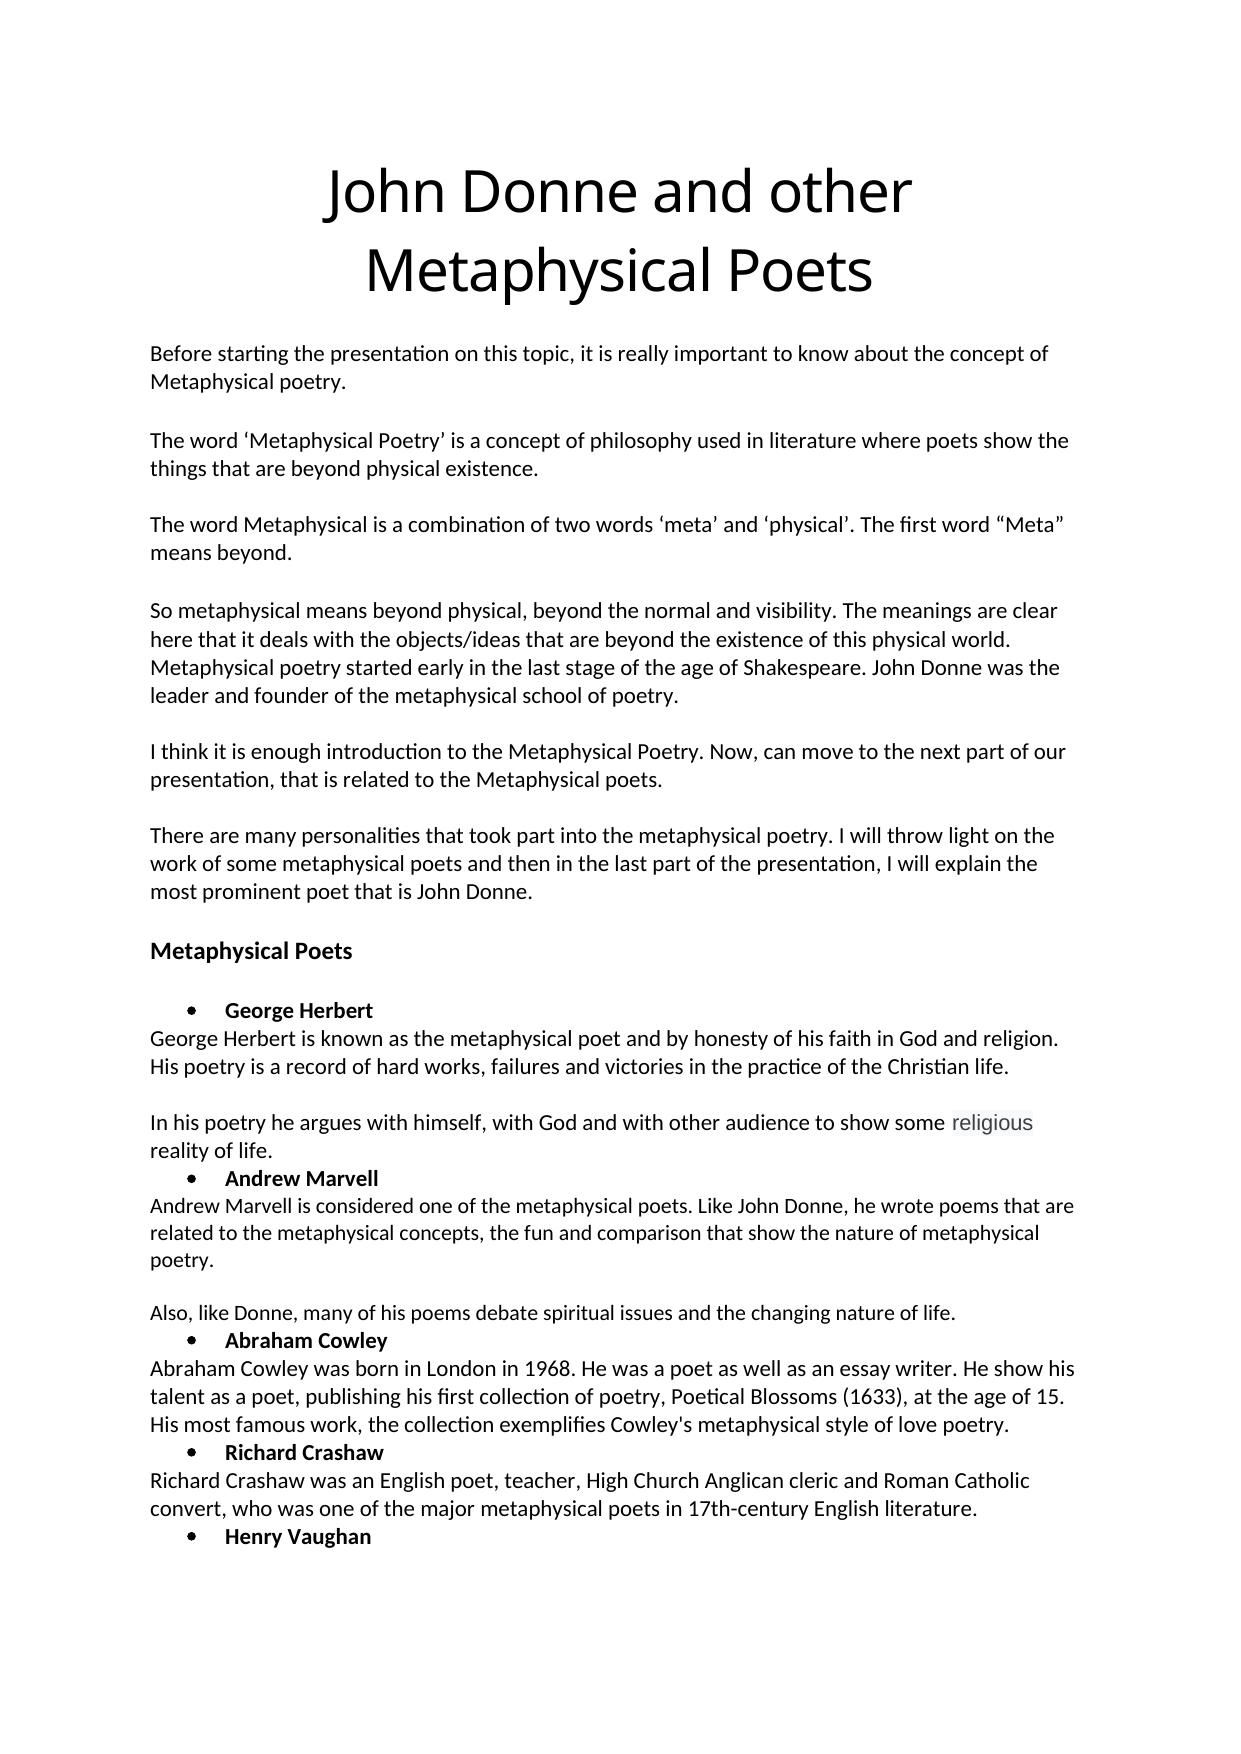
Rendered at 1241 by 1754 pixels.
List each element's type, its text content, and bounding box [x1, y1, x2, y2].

text So metaphysical means beyond physical, beyond the normal and visibility. The meanings are clear here that it deals with the objects/ideas that are beyond the existence of this physical world. Metaphysical poetry started early in the last stage of the age of Shakespeare. John Donne was the leader and founder of the metaphysical school of poetry. [150, 597, 1090, 709]
text Abraham Cowley was born in London in 1968. He was a poet as well as an essay writer. He show his talent as a poet, publishing his first collection of poetry, Poetical Blossoms (1633), at the age of 15. His most famous work, the collection exemplifies Cowley's metaphysical style of love poetry. [150, 1354, 1090, 1438]
text George Herbert is known as the metaphysical poet and by honesty of his faith in God and religion. His poetry is a record of hard works, failures and victories in the practice of the Christian life. [150, 1024, 1090, 1081]
list Henry Vaughan [187, 1522, 1090, 1550]
list George Herbert [187, 996, 1090, 1024]
list Andrew Marvell [187, 1164, 1090, 1193]
list Richard Crashaw [187, 1438, 1090, 1466]
text I think it is enough introduction to the Metaphysical Poetry. Now, can move to the next part of our presentation, that is related to the Metaphysical poets. [150, 737, 1090, 793]
text Metaphysical Poets [150, 935, 1090, 966]
text The word Metaphysical is a combination of two words ‘meta’ and ‘physical’. The first word “Meta” means beyond. [150, 510, 1090, 566]
text Richard Crashaw was an English poet, teacher, High Church Anglican cleric and Roman Catholic convert, who was one of the major metaphysical poets in 17th-century English literature. [150, 1466, 1090, 1522]
text Also, like Donne, many of his poems debate spiritual issues and the changing nature of life. [150, 1299, 1090, 1326]
text The word ‘Metaphysical Poetry’ is a concept of philosophy used in literature where poets show the things that are beyond physical existence. [150, 426, 1090, 482]
text Before starting the presentation on this topic, it is really important to know about the concept of Metaphysical poetry. [150, 339, 1090, 396]
text Andrew Marvell is considered one of the metaphysical poets. Like John Donne, he wrote poems that are related to the metaphysical concepts, the fun and comparison that show the nature of metaphysical poetry. [150, 1193, 1090, 1273]
title John Donne and other Metaphysical Poets [150, 150, 1090, 309]
list Abraham Cowley [187, 1326, 1090, 1354]
text In his poetry he argues with himself, with God and with other audience to show some religious reality of life. [150, 1108, 1090, 1164]
text There are many personalities that took part into the metaphysical poetry. I will throw light on the work of some metaphysical poets and then in the last part of the presentation, I will explain the most prominent poet that is John Donne. [150, 821, 1090, 905]
